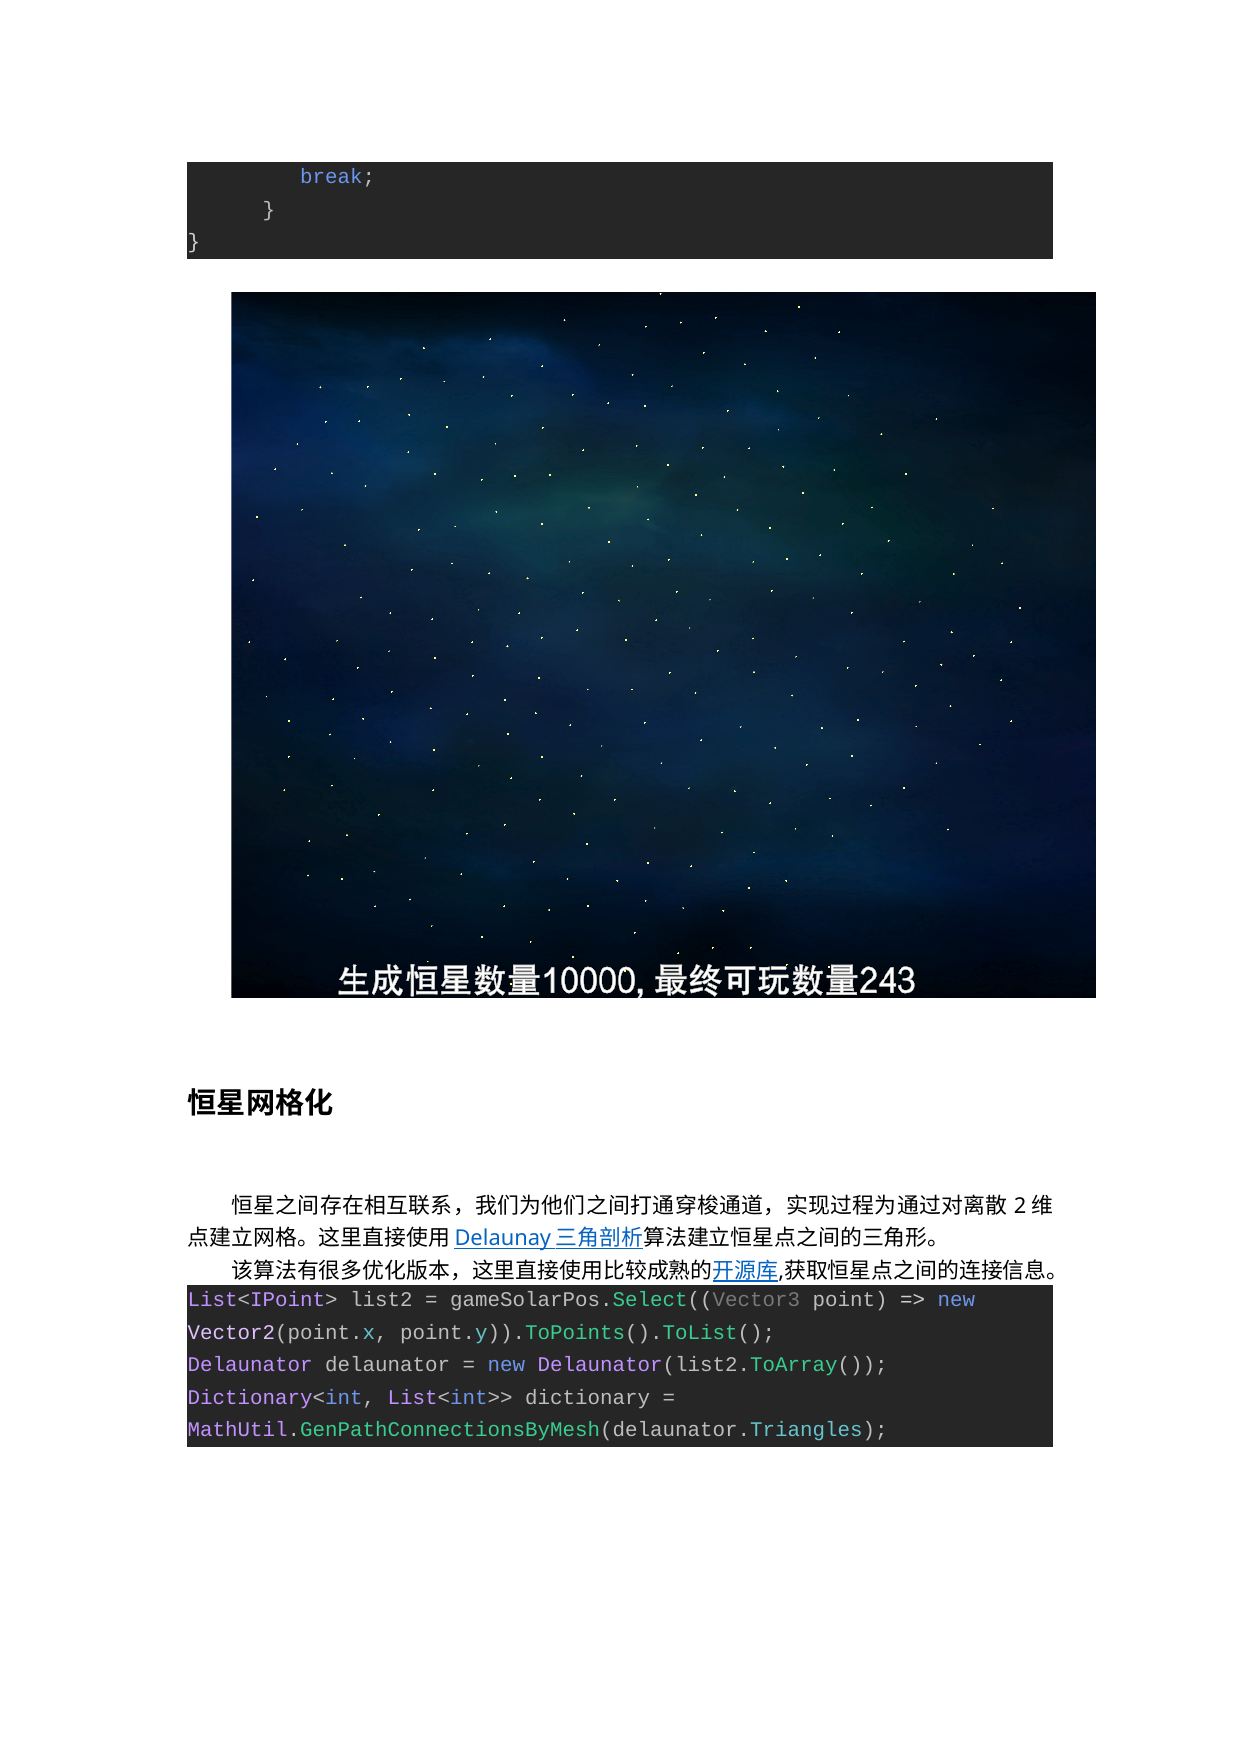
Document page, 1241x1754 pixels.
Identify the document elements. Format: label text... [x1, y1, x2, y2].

picture [231, 292, 1096, 998]
text } [187, 227, 1053, 259]
subtitle 恒星网格化 [187, 1069, 1053, 1134]
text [187, 162, 1053, 227]
text 恒星之间存在相互联系，我们为他们之间打通穿梭通道，实现过程为通过对离散2维点建立网格。这里直接使用Delaunay三角剖析算法建立恒星点之间的三角形。 [187, 1187, 1053, 1252]
text 该算法有很多优化版本，这里直接使用比较成熟的开源库,获取恒星点之间的连接信息。 [187, 1252, 1053, 1285]
text List<IPoint> list2 = gameSolarPos.Select((Vector3 point) => new Vector2(point.x, point.y)).ToPoints().ToList(); Delaunator delaunator = new Delaunator(list2.ToArray()); Dictionary<int, List<int>> dictionary = MathUtil.GenPathConnectionsByMesh(delaunator.Triangles); [187, 1285, 1053, 1447]
